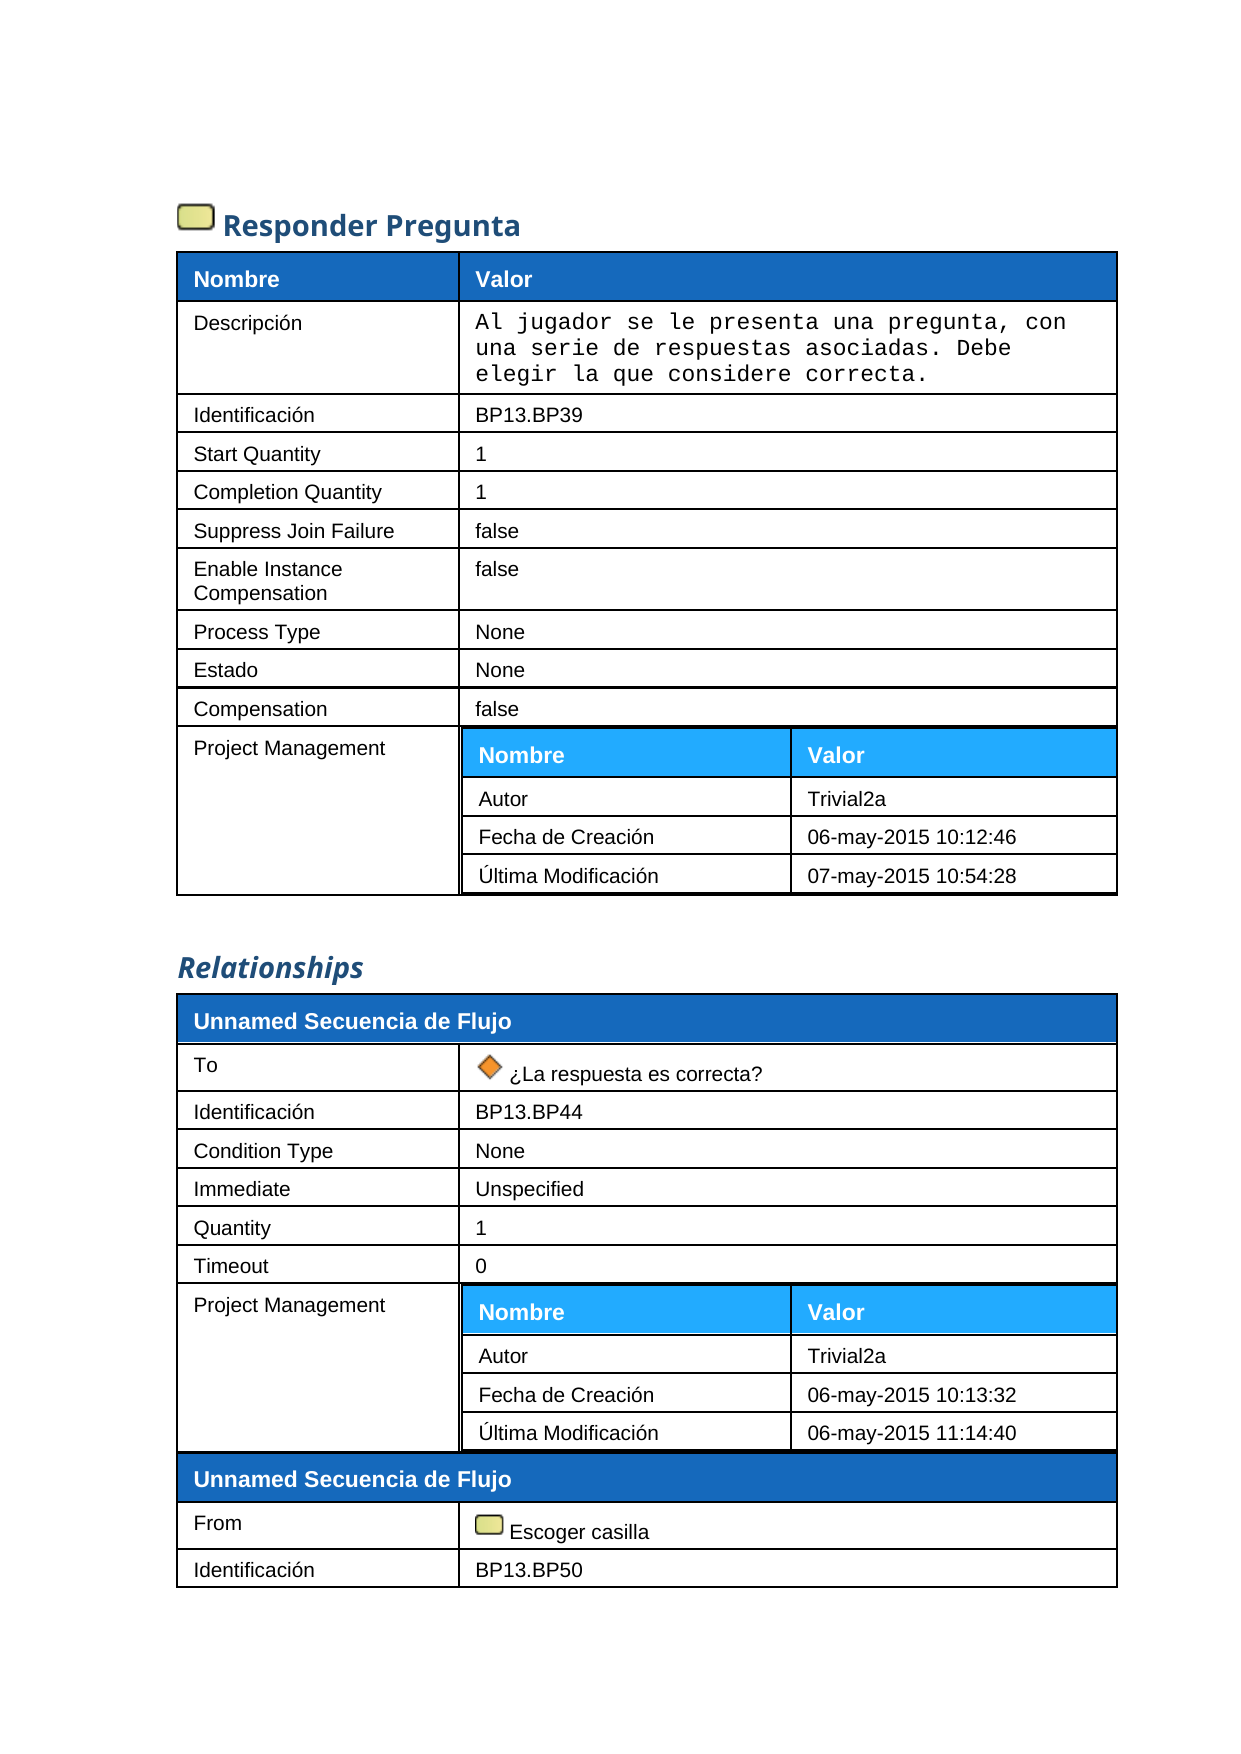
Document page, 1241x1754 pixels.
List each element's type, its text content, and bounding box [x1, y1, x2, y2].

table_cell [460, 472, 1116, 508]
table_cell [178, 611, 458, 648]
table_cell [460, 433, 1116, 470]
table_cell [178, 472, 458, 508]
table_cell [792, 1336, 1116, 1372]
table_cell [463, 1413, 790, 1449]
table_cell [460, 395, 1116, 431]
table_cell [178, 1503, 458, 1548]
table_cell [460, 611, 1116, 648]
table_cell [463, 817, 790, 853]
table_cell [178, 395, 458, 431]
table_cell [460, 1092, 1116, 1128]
subtitle Responder Pregunta [177, 199, 1063, 245]
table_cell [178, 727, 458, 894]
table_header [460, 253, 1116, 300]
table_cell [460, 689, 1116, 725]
picture [177, 198, 215, 237]
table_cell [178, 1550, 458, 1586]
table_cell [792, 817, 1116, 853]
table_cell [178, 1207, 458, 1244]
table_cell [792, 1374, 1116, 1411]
picture [475, 1052, 504, 1081]
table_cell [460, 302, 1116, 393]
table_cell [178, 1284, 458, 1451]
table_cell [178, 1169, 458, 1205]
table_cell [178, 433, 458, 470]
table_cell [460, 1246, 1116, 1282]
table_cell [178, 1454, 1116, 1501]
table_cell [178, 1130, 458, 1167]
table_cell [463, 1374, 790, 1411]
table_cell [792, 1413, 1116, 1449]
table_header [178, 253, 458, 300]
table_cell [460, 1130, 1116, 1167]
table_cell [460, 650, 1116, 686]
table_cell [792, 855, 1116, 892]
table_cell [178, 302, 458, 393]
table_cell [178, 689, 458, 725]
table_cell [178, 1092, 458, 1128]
picture [475, 1511, 504, 1540]
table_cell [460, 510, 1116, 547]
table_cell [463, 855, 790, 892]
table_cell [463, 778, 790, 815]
subtitle Relationships [177, 947, 1063, 987]
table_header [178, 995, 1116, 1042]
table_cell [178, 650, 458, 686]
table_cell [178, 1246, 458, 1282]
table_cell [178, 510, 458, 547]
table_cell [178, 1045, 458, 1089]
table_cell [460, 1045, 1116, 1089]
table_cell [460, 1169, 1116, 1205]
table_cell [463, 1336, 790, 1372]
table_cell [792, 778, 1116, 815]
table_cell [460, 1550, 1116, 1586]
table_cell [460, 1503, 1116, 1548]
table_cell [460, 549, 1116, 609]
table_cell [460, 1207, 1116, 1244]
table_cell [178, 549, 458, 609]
